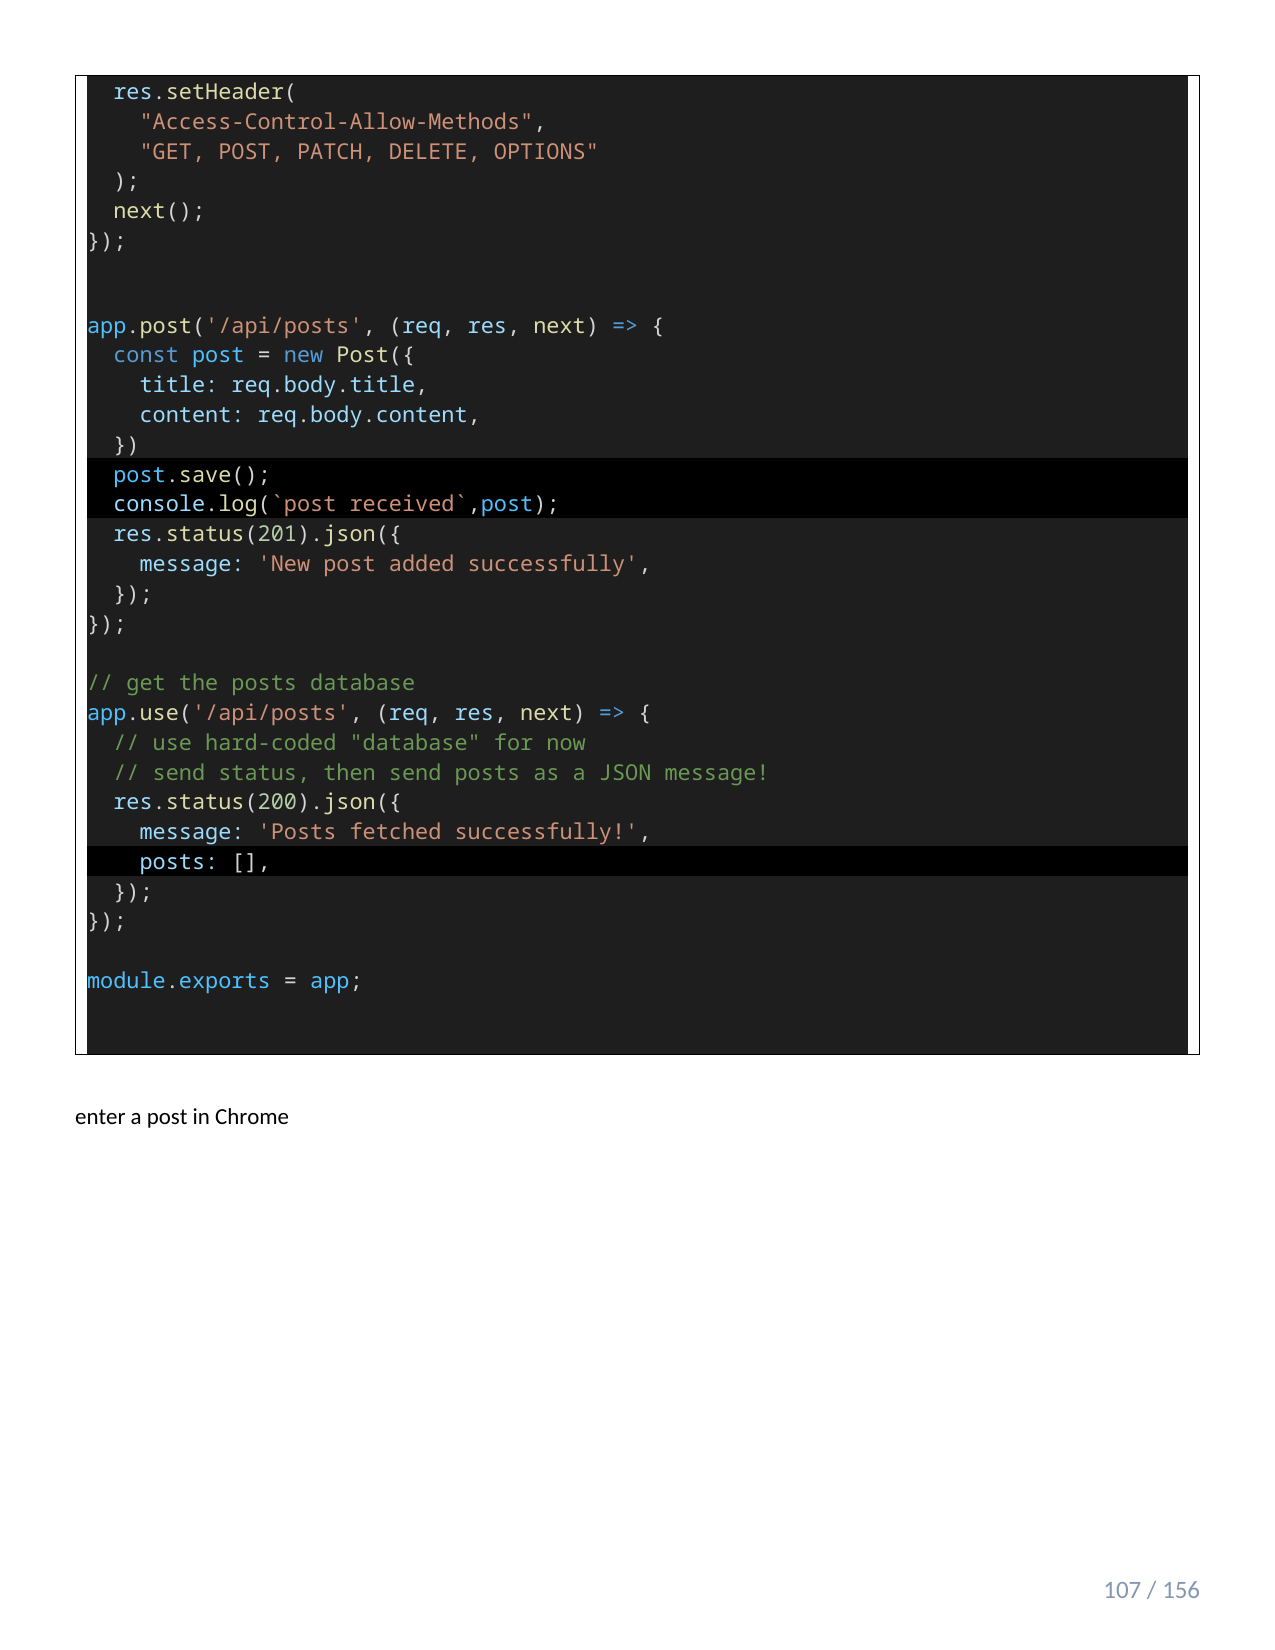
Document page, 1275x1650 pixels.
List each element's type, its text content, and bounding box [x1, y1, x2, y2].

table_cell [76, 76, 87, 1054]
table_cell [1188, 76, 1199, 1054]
text enter a post in Chrome [75, 1102, 1200, 1130]
